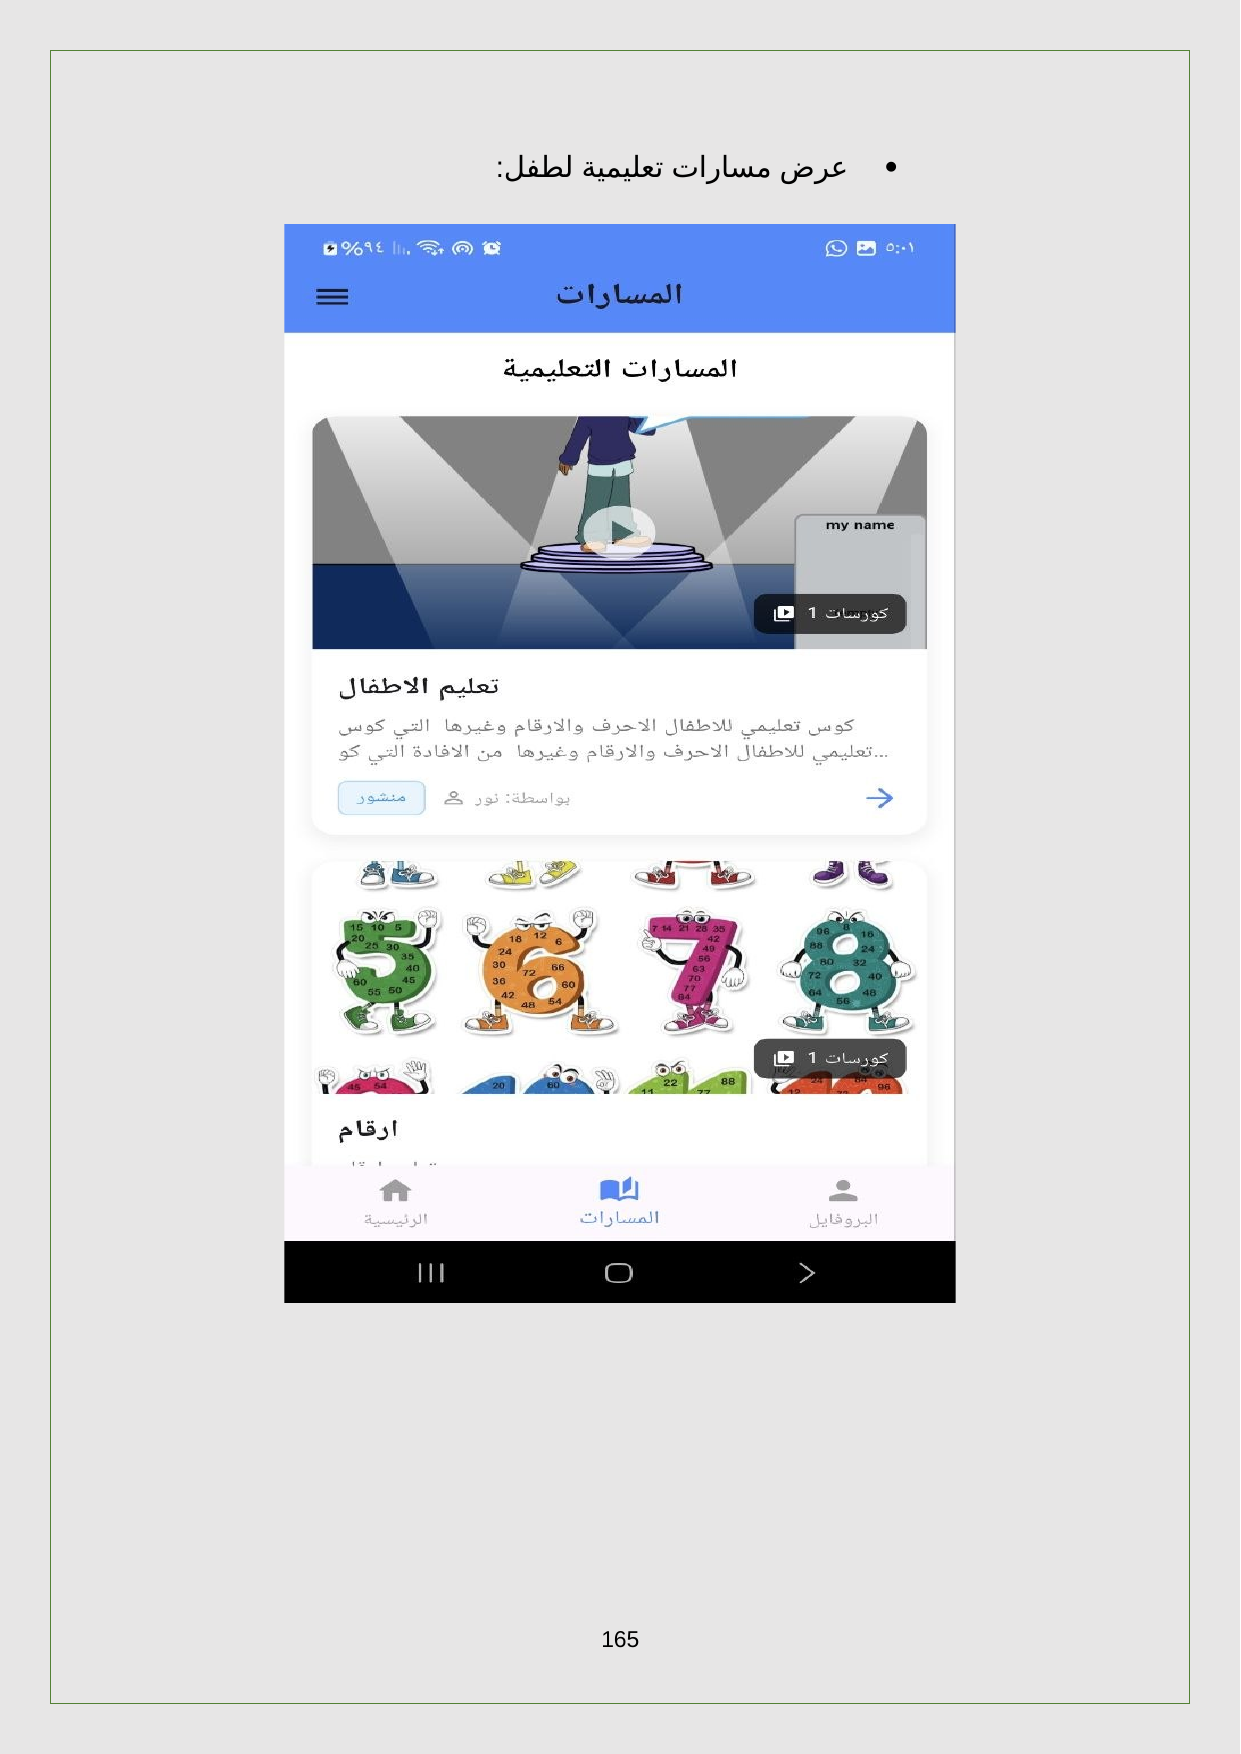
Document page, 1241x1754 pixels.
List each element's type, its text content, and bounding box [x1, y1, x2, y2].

picture [284, 224, 956, 1303]
list عرض مسارات تعليمية لطفل: [187, 150, 886, 184]
